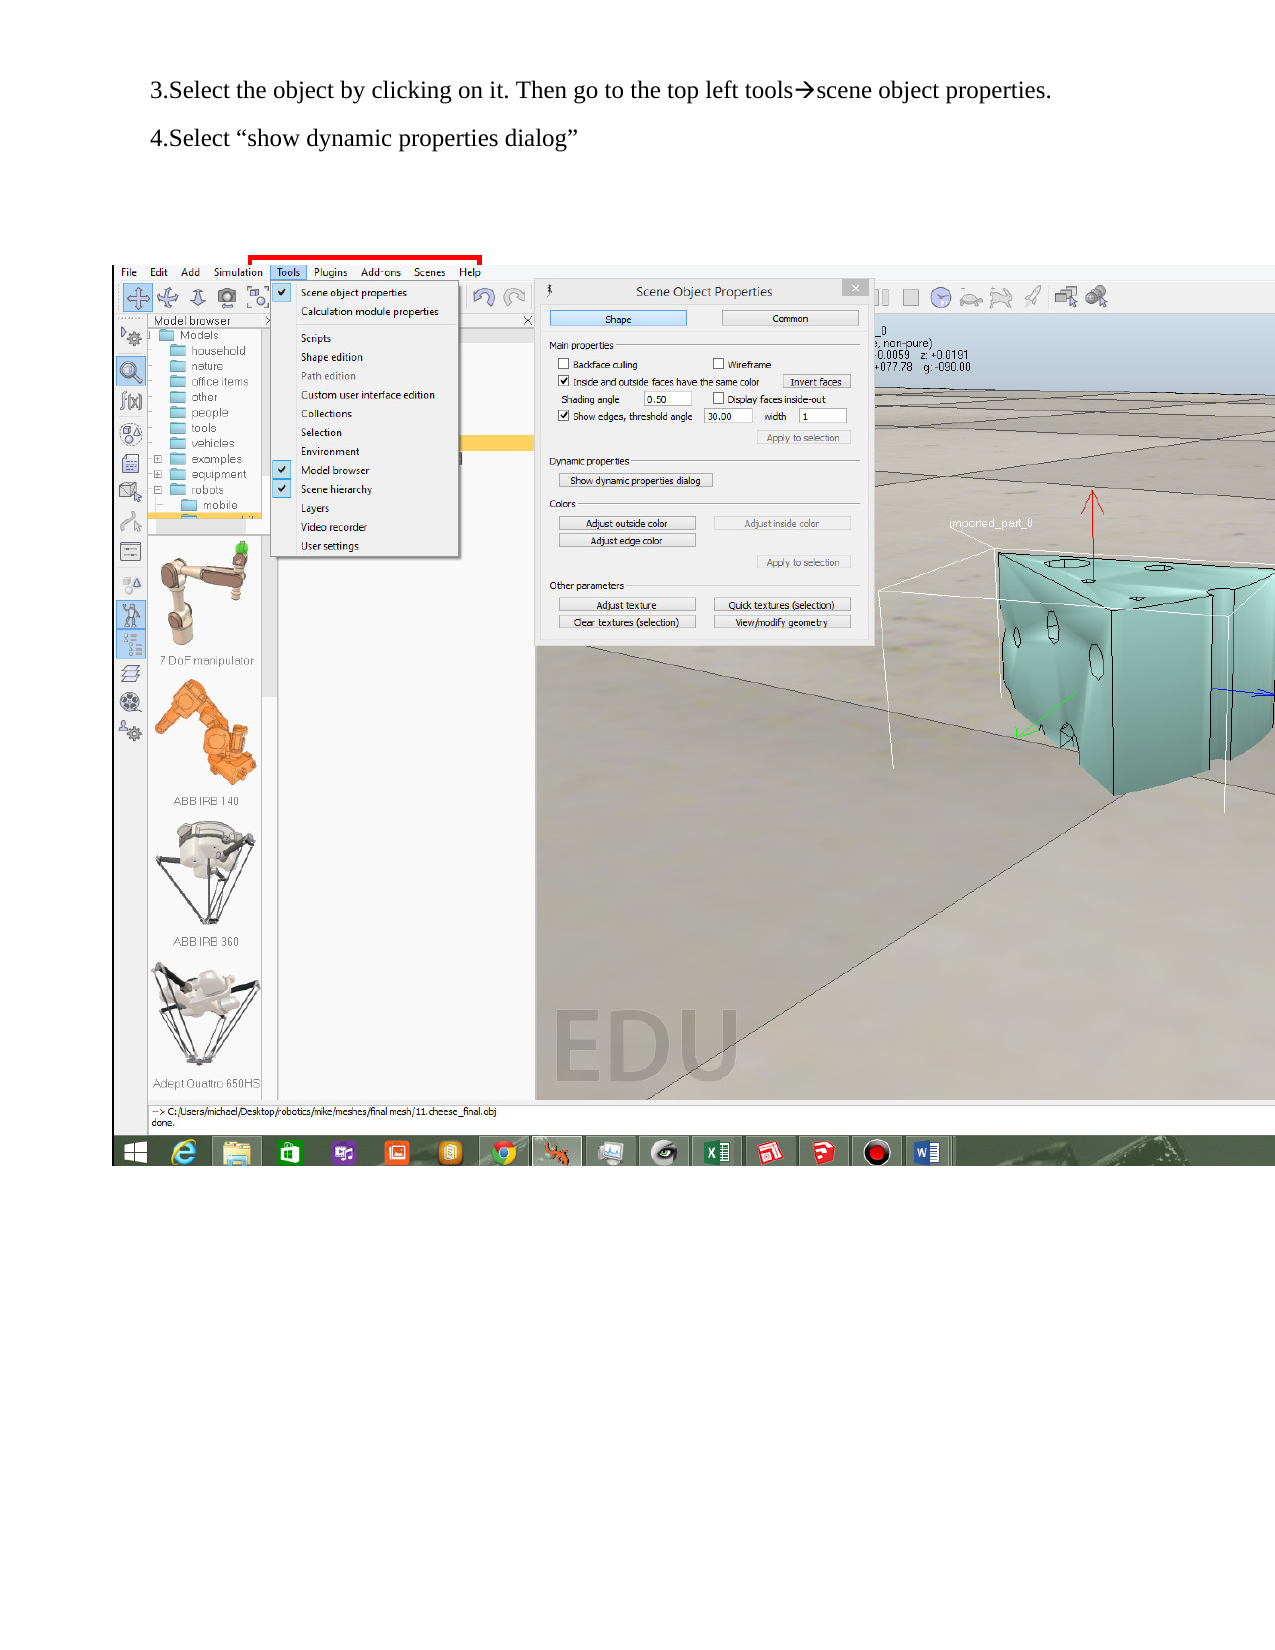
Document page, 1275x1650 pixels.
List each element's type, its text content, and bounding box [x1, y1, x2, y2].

text 4.Select “show dynamic properties dialog” [112, 123, 1200, 151]
list 3.Select the object by clicking on it. Then go to the top left toolsscene object properties. [150, 75, 1200, 104]
picture [112, 265, 1275, 1166]
